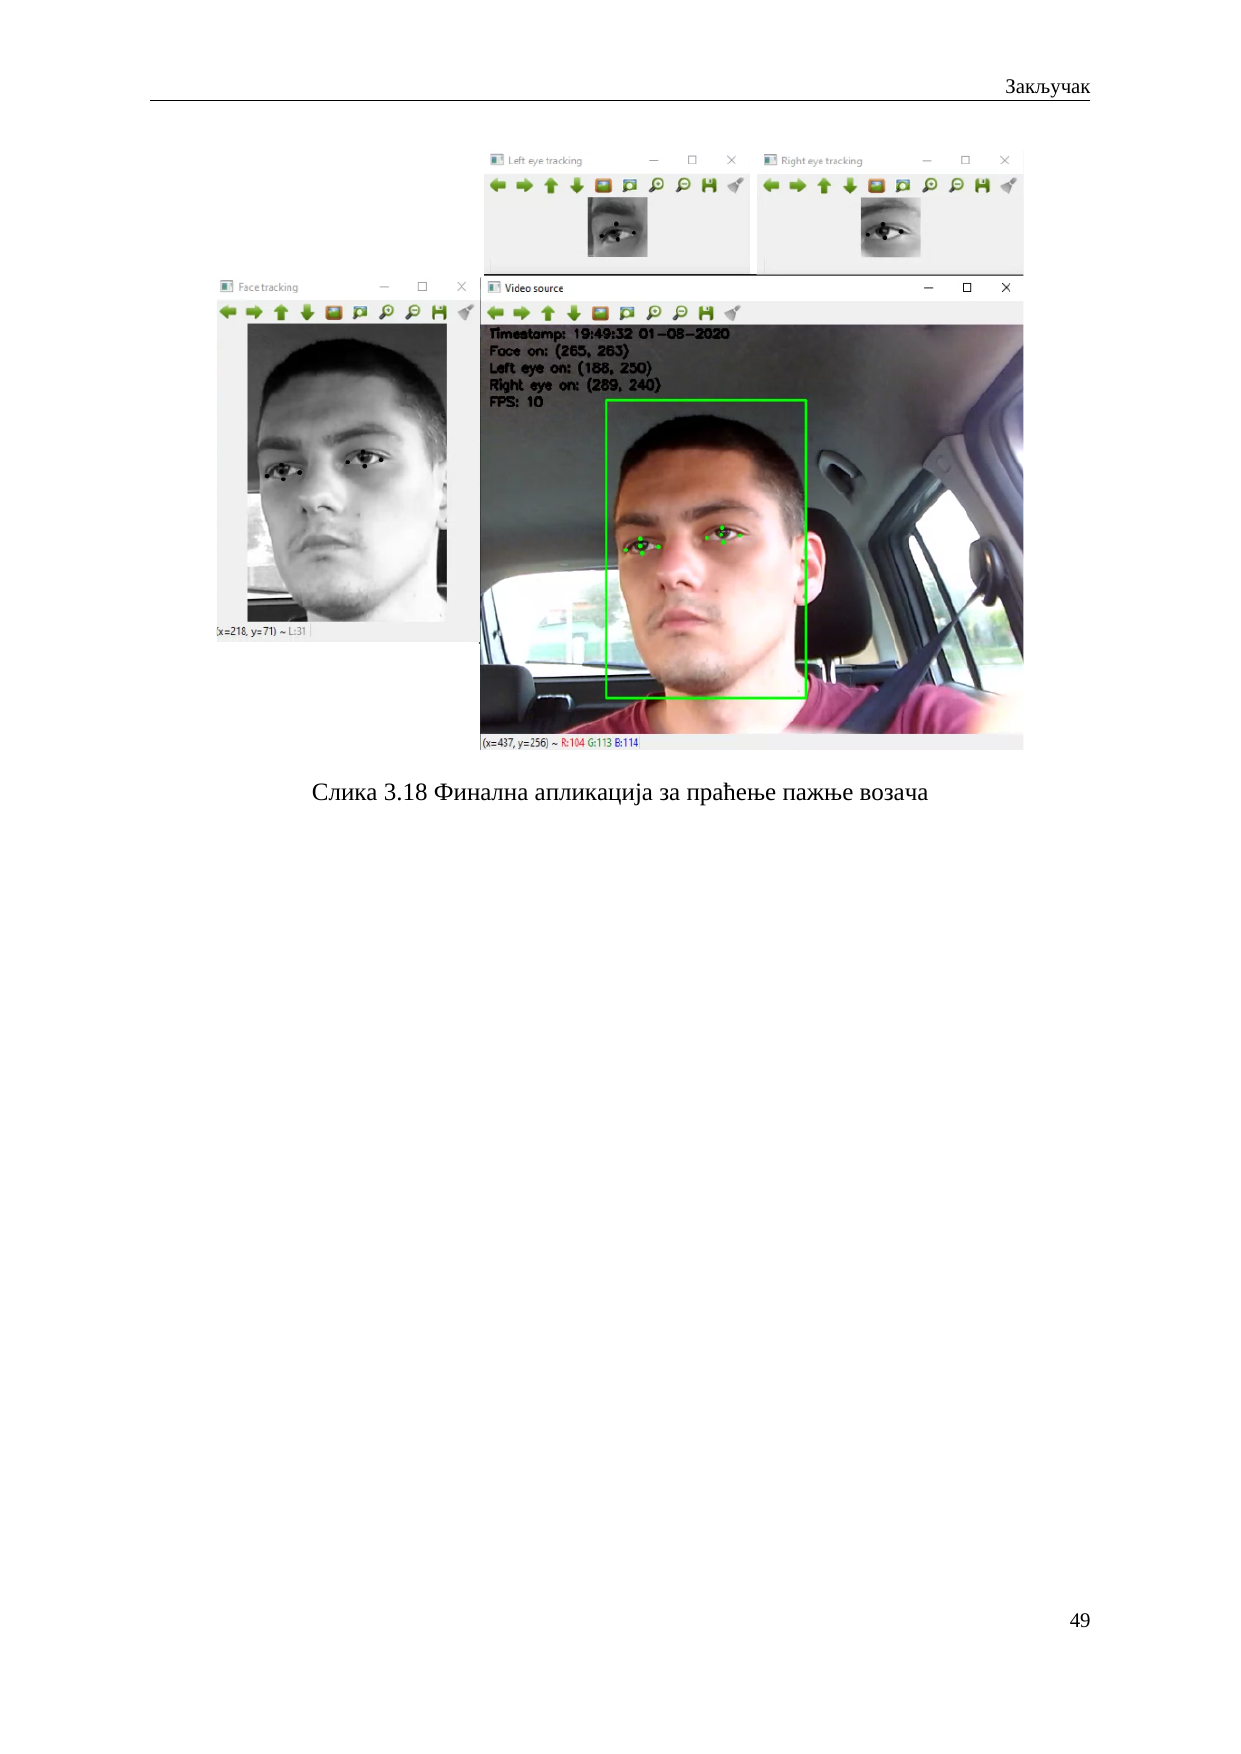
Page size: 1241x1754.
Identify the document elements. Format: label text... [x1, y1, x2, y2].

picture [216, 150, 1024, 750]
